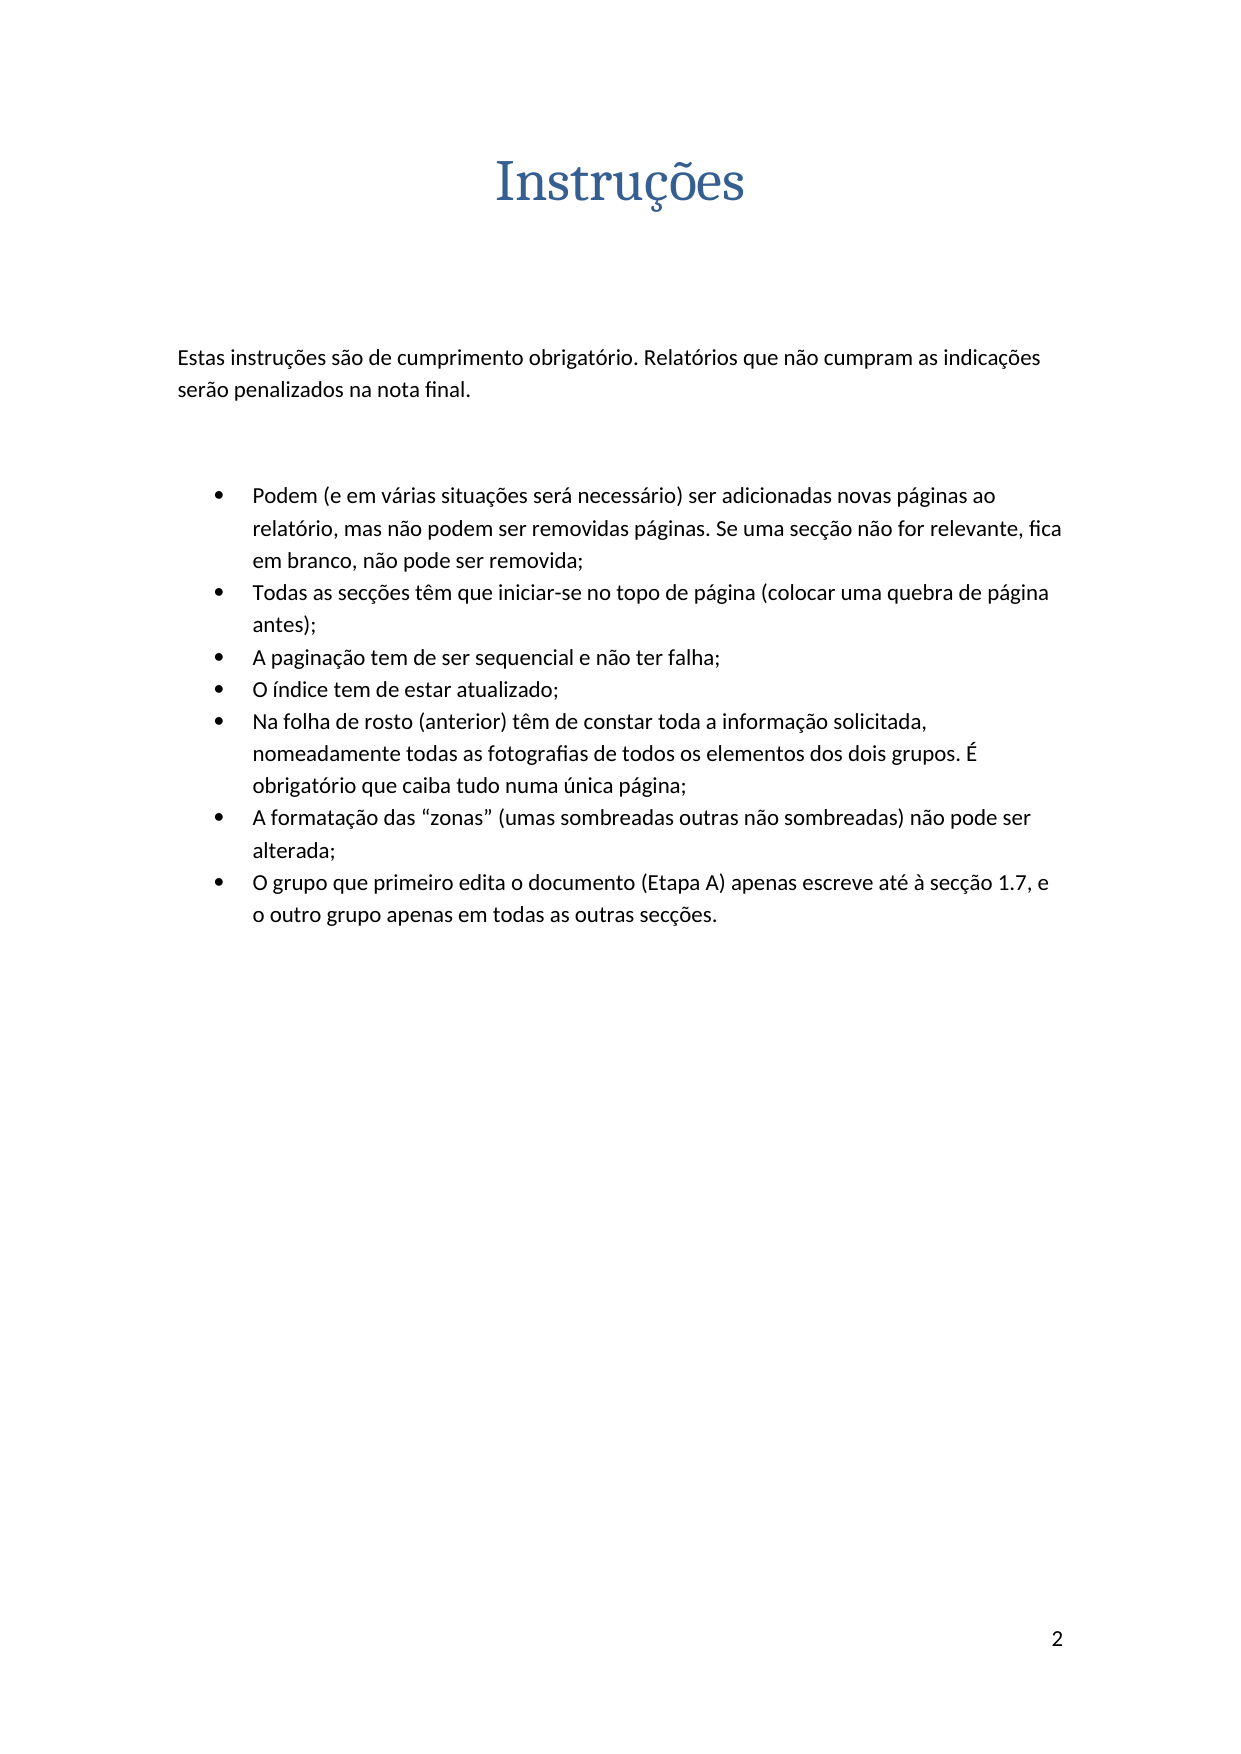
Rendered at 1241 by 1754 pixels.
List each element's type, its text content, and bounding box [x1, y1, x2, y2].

list Podem (e em várias situações será necessário) ser adicionadas novas páginas ao relatório, mas não podem ser removidas páginas. Se uma secção não for relevante, fica em branco, não pode ser removida; [215, 482, 1063, 574]
list Todas as secções têm que iniciar-se no topo de página (colocar uma quebra de página antes); [215, 578, 1063, 638]
list A paginação tem de ser sequencial e não ter falha; [215, 643, 1063, 671]
text Instruções [177, 148, 1063, 215]
list Na folha de rosto (anterior) têm de constar toda a informação solicitada, nomeadamente todas as fotografias de todos os elementos dos dois grupos. É obrigatório que caiba tudo numa única página; [215, 707, 1063, 799]
text Estas instruções são de cumprimento obrigatório. Relatórios que não cumpram as indicações serão penalizados na nota final. [177, 343, 1063, 404]
list O índice tem de estar atualizado; [215, 675, 1063, 703]
list O grupo que primeiro edita o documento (Etapa A) apenas escreve até à secção 1.7, e o outro grupo apenas em todas as outras secções. [215, 868, 1063, 928]
list A formatação das “zonas” (umas sombreadas outras não sombreadas) não pode ser alterada; [215, 803, 1063, 864]
